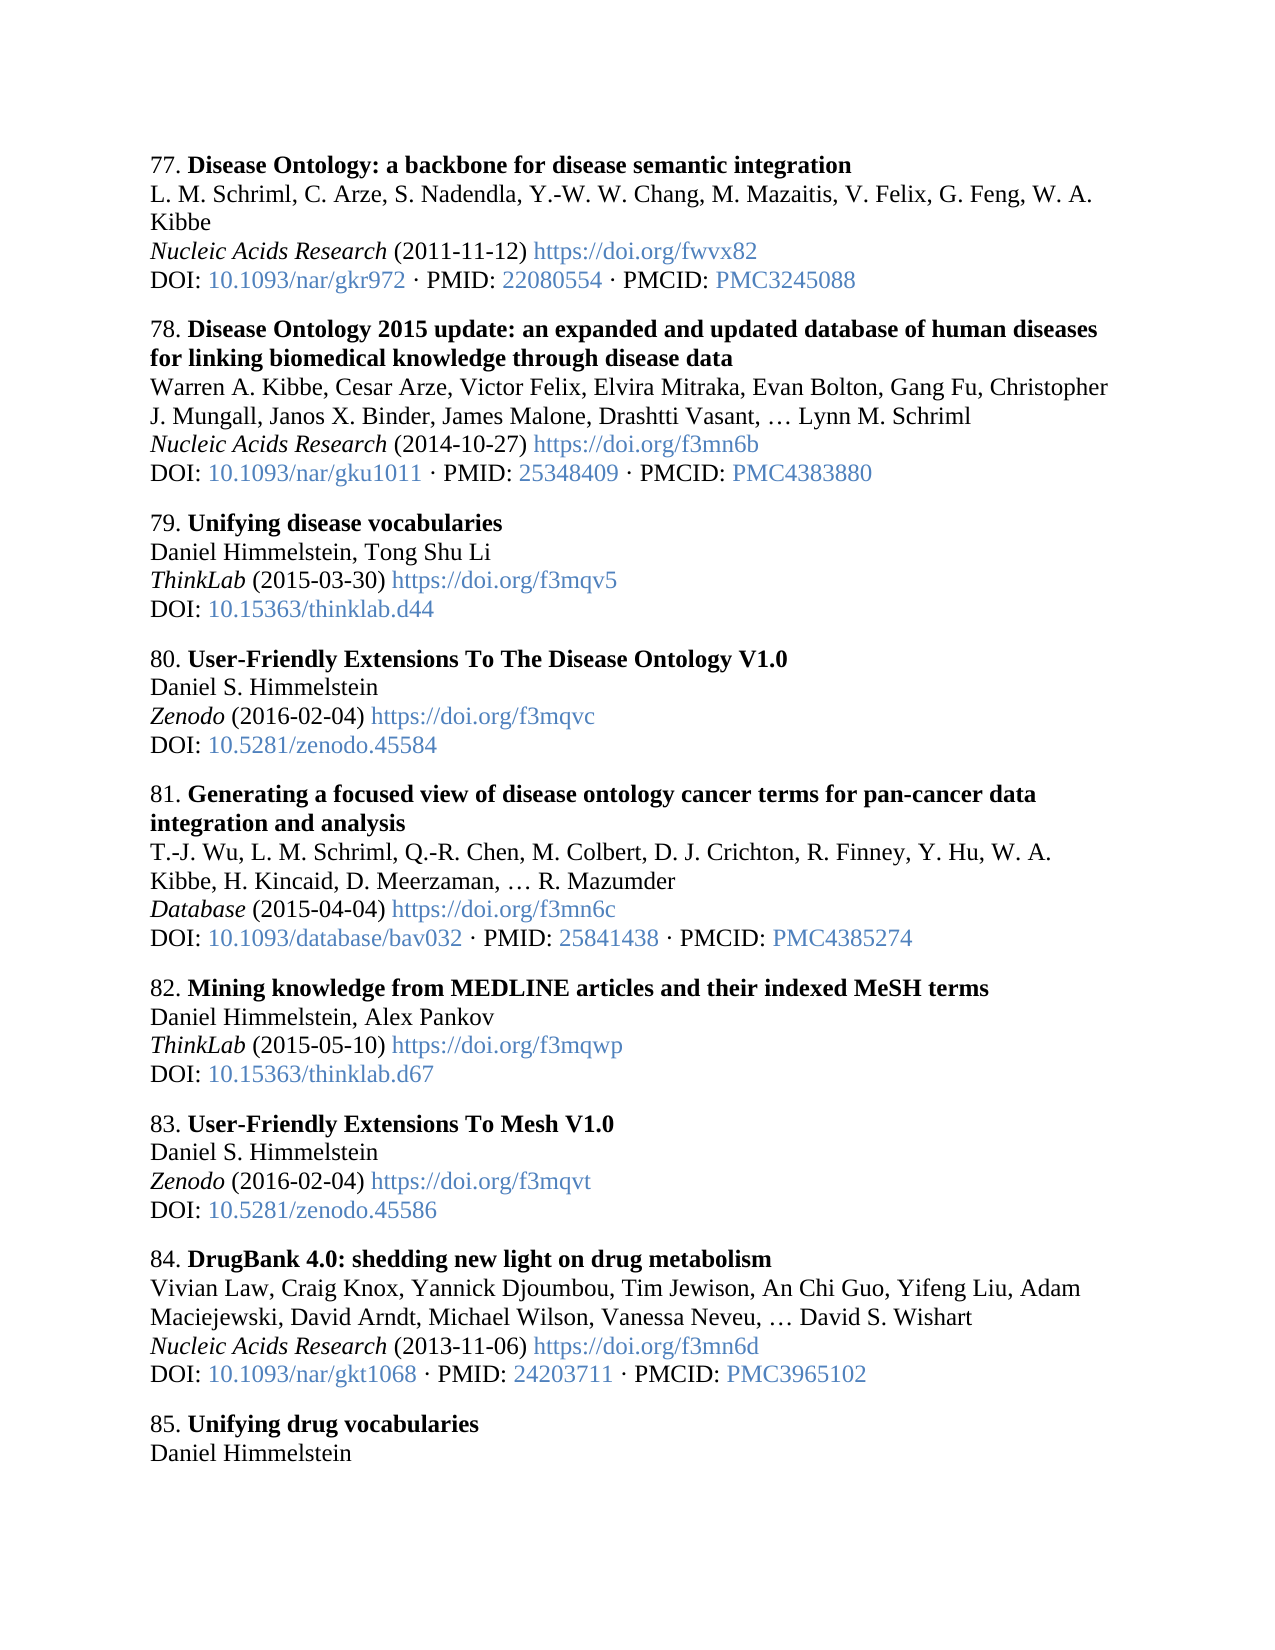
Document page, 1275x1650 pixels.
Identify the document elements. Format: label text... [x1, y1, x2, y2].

text 79. Unifying disease vocabularies Daniel Himmelstein, Tong Shu Li ThinkLab (2015-03-30) https://doi.org/f3mqv5 DOI: 10.15363/thinklab.d44 [150, 508, 1125, 623]
text 80. User-Friendly Extensions To The Disease Ontology V1.0 Daniel S. Himmelstein Zenodo (2016-02-04) https://doi.org/f3mqvc DOI: 10.5281/zenodo.45584 [150, 644, 1125, 759]
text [150, 1409, 1125, 1467]
text 77. Disease Ontology: a backbone for disease semantic integration L. M. Schriml, C. Arze, S. Nadendla, Y.-W. W. Chang, M. Mazaitis, V. Felix, G. Feng, W. A. Kibbe Nucleic Acids Research (2011-11-12) https://doi.org/fwvx82 DOI: 10.1093/nar/gkr972 · PMID: 22080554 · PMCID: PMC3245088 [150, 150, 1125, 294]
text 83. User-Friendly Extensions To Mesh V1.0 Daniel S. Himmelstein Zenodo (2016-02-04) https://doi.org/f3mqvt DOI: 10.5281/zenodo.45586 [150, 1109, 1125, 1224]
text 84. DrugBank 4.0: shedding new light on drug metabolism Vivian Law, Craig Knox, Yannick Djoumbou, Tim Jewison, An Chi Guo, Yifeng Liu, Adam Maciejewski, David Arndt, Michael Wilson, Vanessa Neveu, … David S. Wishart Nucleic Acids Research (2013-11-06) https://doi.org/f3mn6d DOI: 10.1093/nar/gkt1068 · PMID: 24203711 · PMCID: PMC3965102 [150, 1244, 1125, 1388]
text 81. Generating a focused view of disease ontology cancer terms for pan-cancer data integration and analysis T.-J. Wu, L. M. Schriml, Q.-R. Chen, M. Colbert, D. J. Crichton, R. Finney, Y. Hu, W. A. Kibbe, H. Kincaid, D. Meerzaman, … R. Mazumder Database (2015-04-04) https://doi.org/f3mn6c DOI: 10.1093/database/bav032 · PMID: 25841438 · PMCID: PMC4385274 [150, 779, 1125, 952]
text 78. Disease Ontology 2015 update: an expanded and updated database of human diseases for linking biomedical knowledge through disease data Warren A. Kibbe, Cesar Arze, Victor Felix, Elvira Mitraka, Evan Bolton, Gang Fu, Christopher J. Mungall, Janos X. Binder, James Malone, Drashtti Vasant, … Lynn M. Schriml Nucleic Acids Research (2014-10-27) https://doi.org/f3mn6b DOI: 10.1093/nar/gku1011 · PMID: 25348409 · PMCID: PMC4383880 [150, 314, 1125, 487]
text 82. Mining knowledge from MEDLINE articles and their indexed MeSH terms Daniel Himmelstein, Alex Pankov ThinkLab (2015-05-10) https://doi.org/f3mqwp DOI: 10.15363/thinklab.d67 [150, 973, 1125, 1088]
